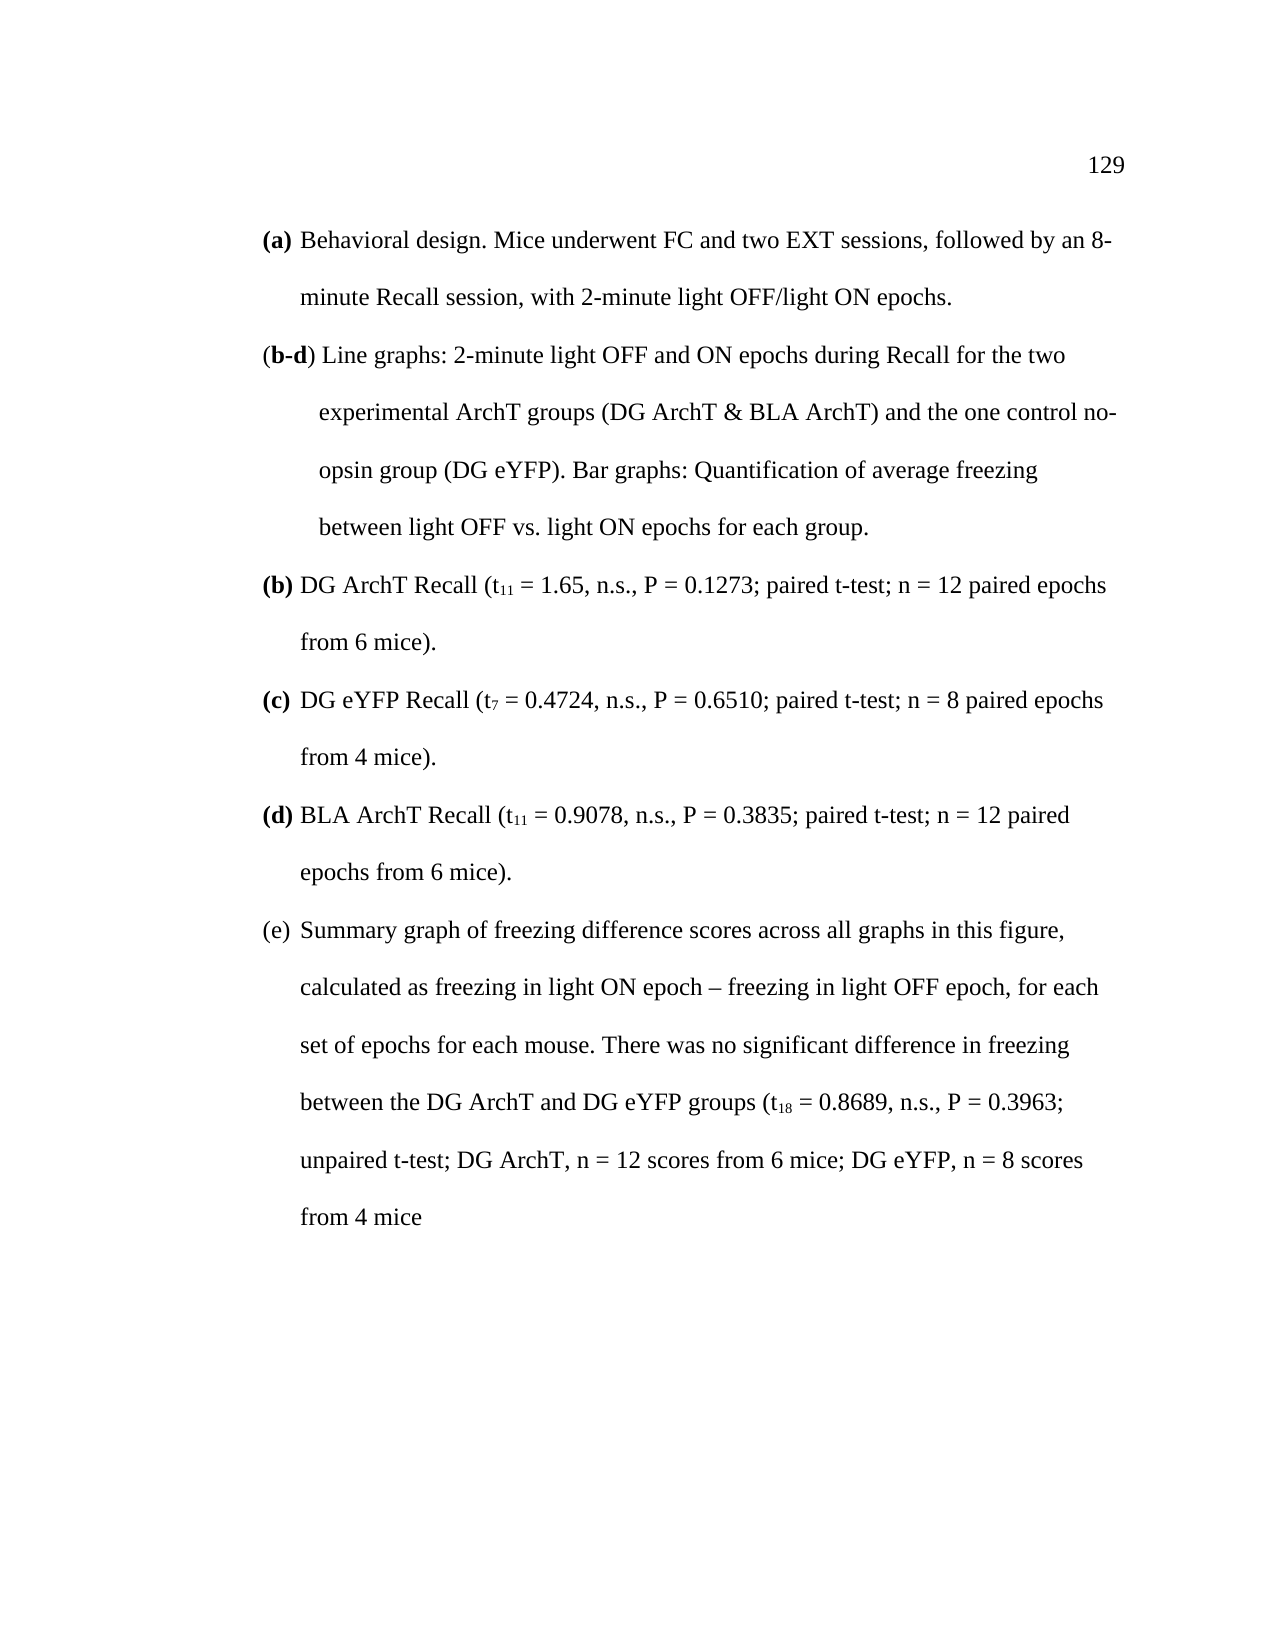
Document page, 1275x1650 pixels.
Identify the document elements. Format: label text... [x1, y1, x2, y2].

list Behavioral design. Mice underwent FC and two EXT sessions, followed by an 8-minute Recall session, with 2-minute light OFF/light ON epochs. [262, 225, 1125, 311]
list BLA ArchT Recall (t11 = 0.9078, n.s., P = 0.3835; paired t-test; n = 12 paired epochs from 6 mice). [262, 800, 1125, 886]
list Summary graph of freezing difference scores across all graphs in this figure, calculated as freezing in light ON epoch – freezing in light OFF epoch, for each set of epochs for each mouse. There was no significant difference in freezing between the DG ArchT and DG eYFP groups (t18 = 0.8689, n.s., P = 0.3963; unpaired t-test; DG ArchT, n = 12 scores from 6 mice; DG eYFP, n = 8 scores from 4 mice [262, 915, 1125, 1231]
list DG ArchT Recall (t11 = 1.65, n.s., P = 0.1273; paired t-test; n = 12 paired epochs from 6 mice). [262, 570, 1125, 656]
text (b-d) Line graphs: 2-minute light OFF and ON epochs during Recall for the two experimental ArchT groups (DG ArchT & BLA ArchT) and the one control no-opsin group (DG eYFP). Bar graphs: Quantification of average freezing between light OFF vs. light ON epochs for each group. [262, 340, 1125, 541]
list DG eYFP Recall (t7 = 0.4724, n.s., P = 0.6510; paired t-test; n = 8 paired epochs from 4 mice). [262, 685, 1125, 771]
